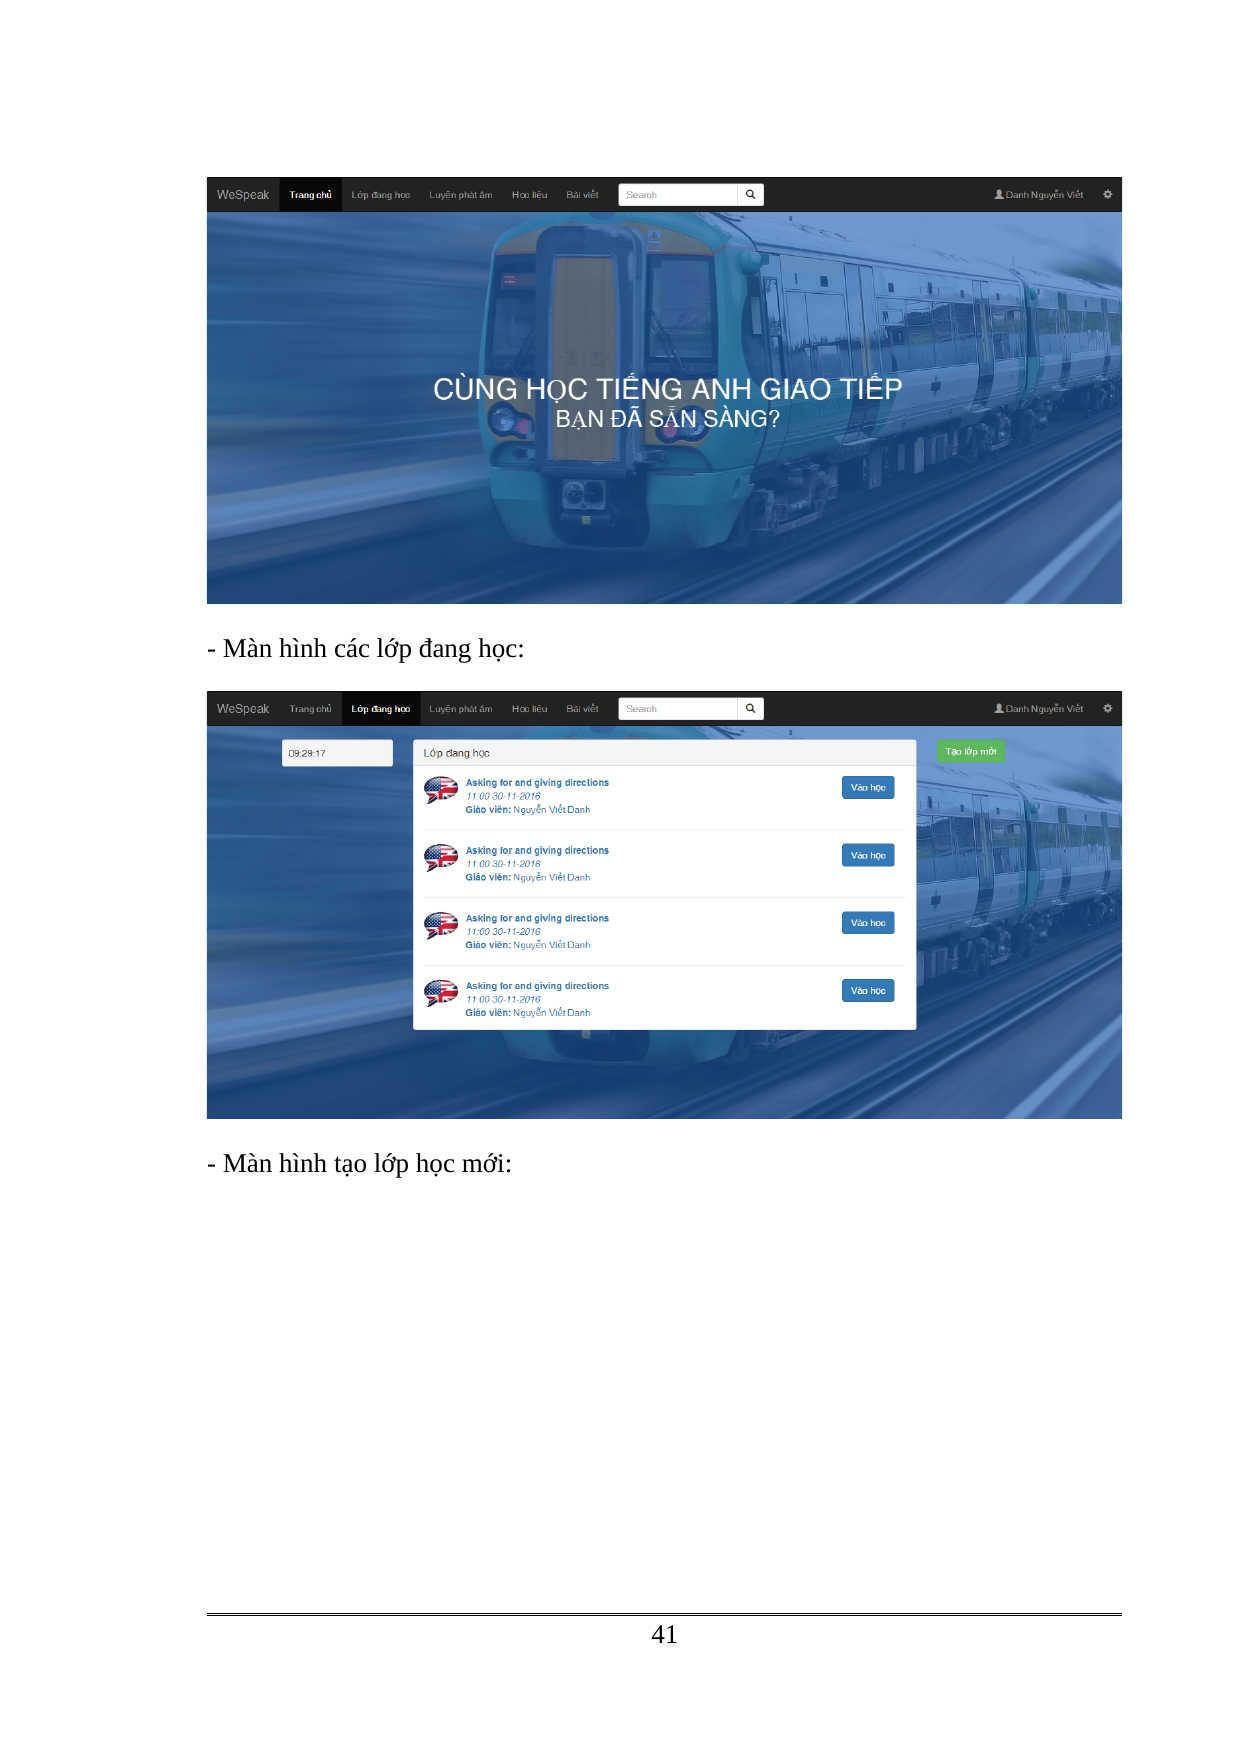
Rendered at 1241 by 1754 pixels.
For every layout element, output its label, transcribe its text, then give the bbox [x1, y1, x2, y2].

picture [206, 177, 1123, 604]
text - Màn hình các lớp đang học: [207, 632, 1122, 663]
text - Màn hình tạo lớp học mới: [207, 1147, 1122, 1178]
picture [206, 691, 1123, 1119]
